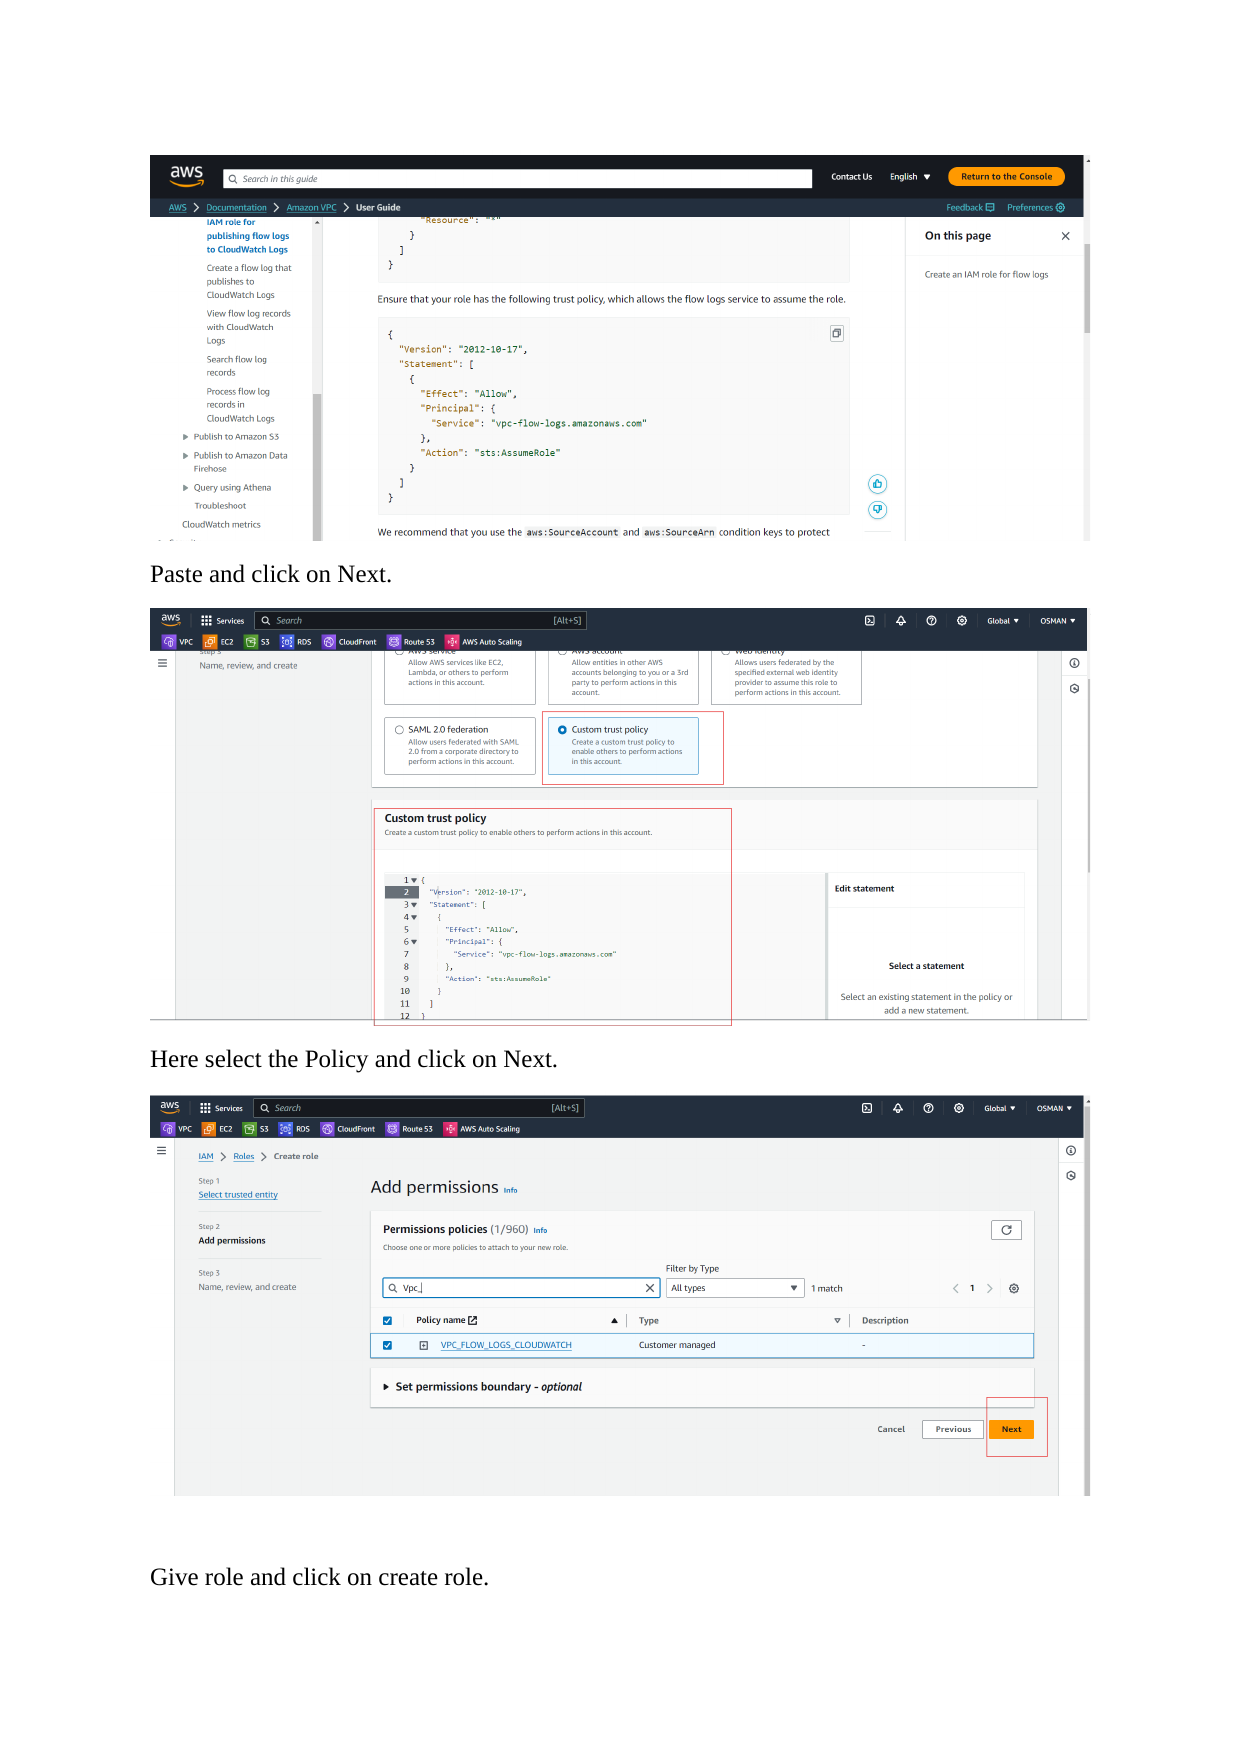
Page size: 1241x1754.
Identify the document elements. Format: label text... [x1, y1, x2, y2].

picture [150, 150, 1091, 541]
picture [150, 1091, 1091, 1496]
picture [150, 606, 1091, 1026]
text Here select the Policy and click on Next. [150, 1044, 1090, 1073]
text Paste and click on Next. [150, 559, 1090, 588]
text Give role and click on create role. [150, 1562, 1090, 1591]
